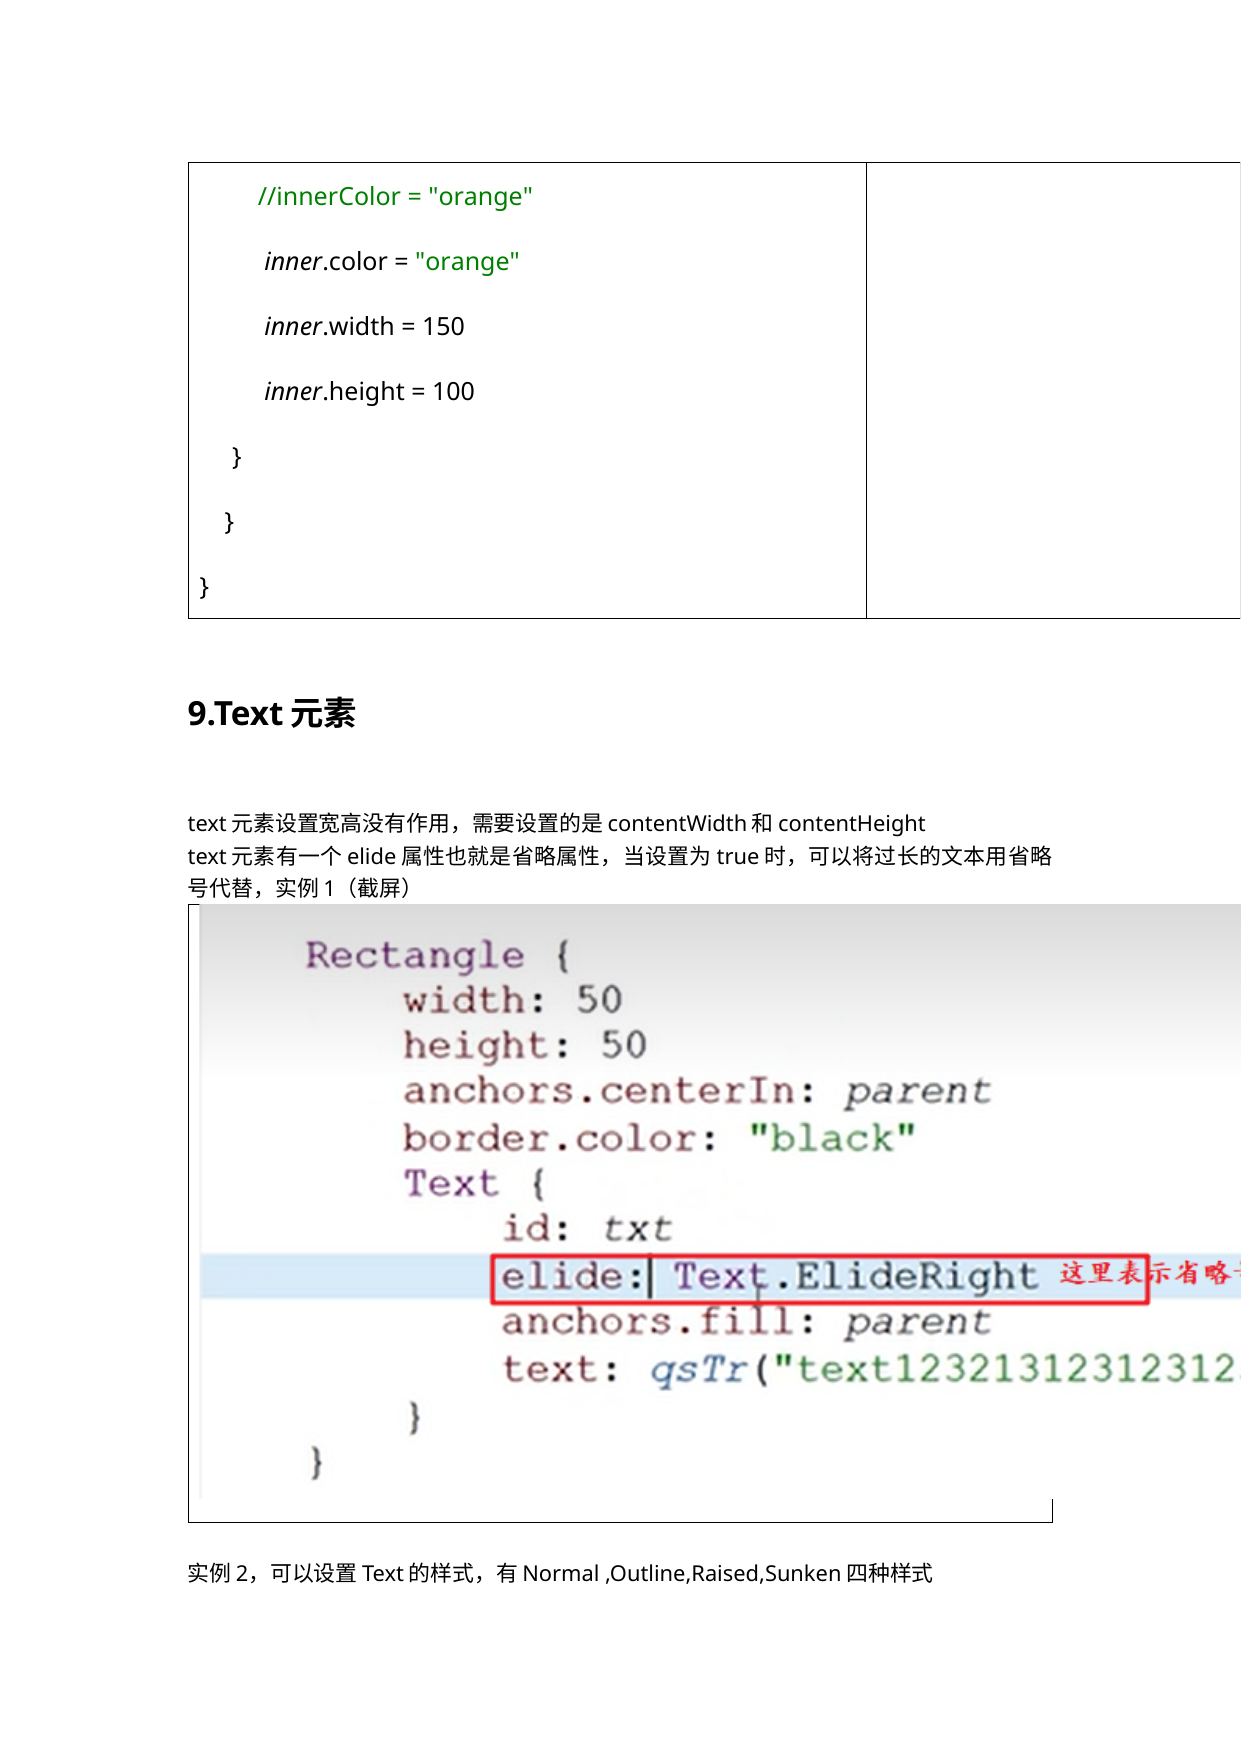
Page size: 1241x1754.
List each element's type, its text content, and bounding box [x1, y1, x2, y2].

text 实例2，可以设置Text的样式，有Normal ,Outline,Raised,Sunken四种样式 [187, 1556, 1053, 1588]
subtitle 9.Text元素 [187, 679, 1053, 744]
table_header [867, 163, 1240, 618]
picture [199, 904, 1241, 1499]
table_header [189, 163, 866, 618]
text text元素设置宽高没有作用，需要设置的是contentWidth和contentHeight [187, 806, 1053, 838]
table_header [189, 905, 1052, 1522]
text text元素有一个elide属性也就是省略属性，当设置为true时，可以将过长的文本用省略号代替，实例1（截屏） [187, 838, 1053, 903]
